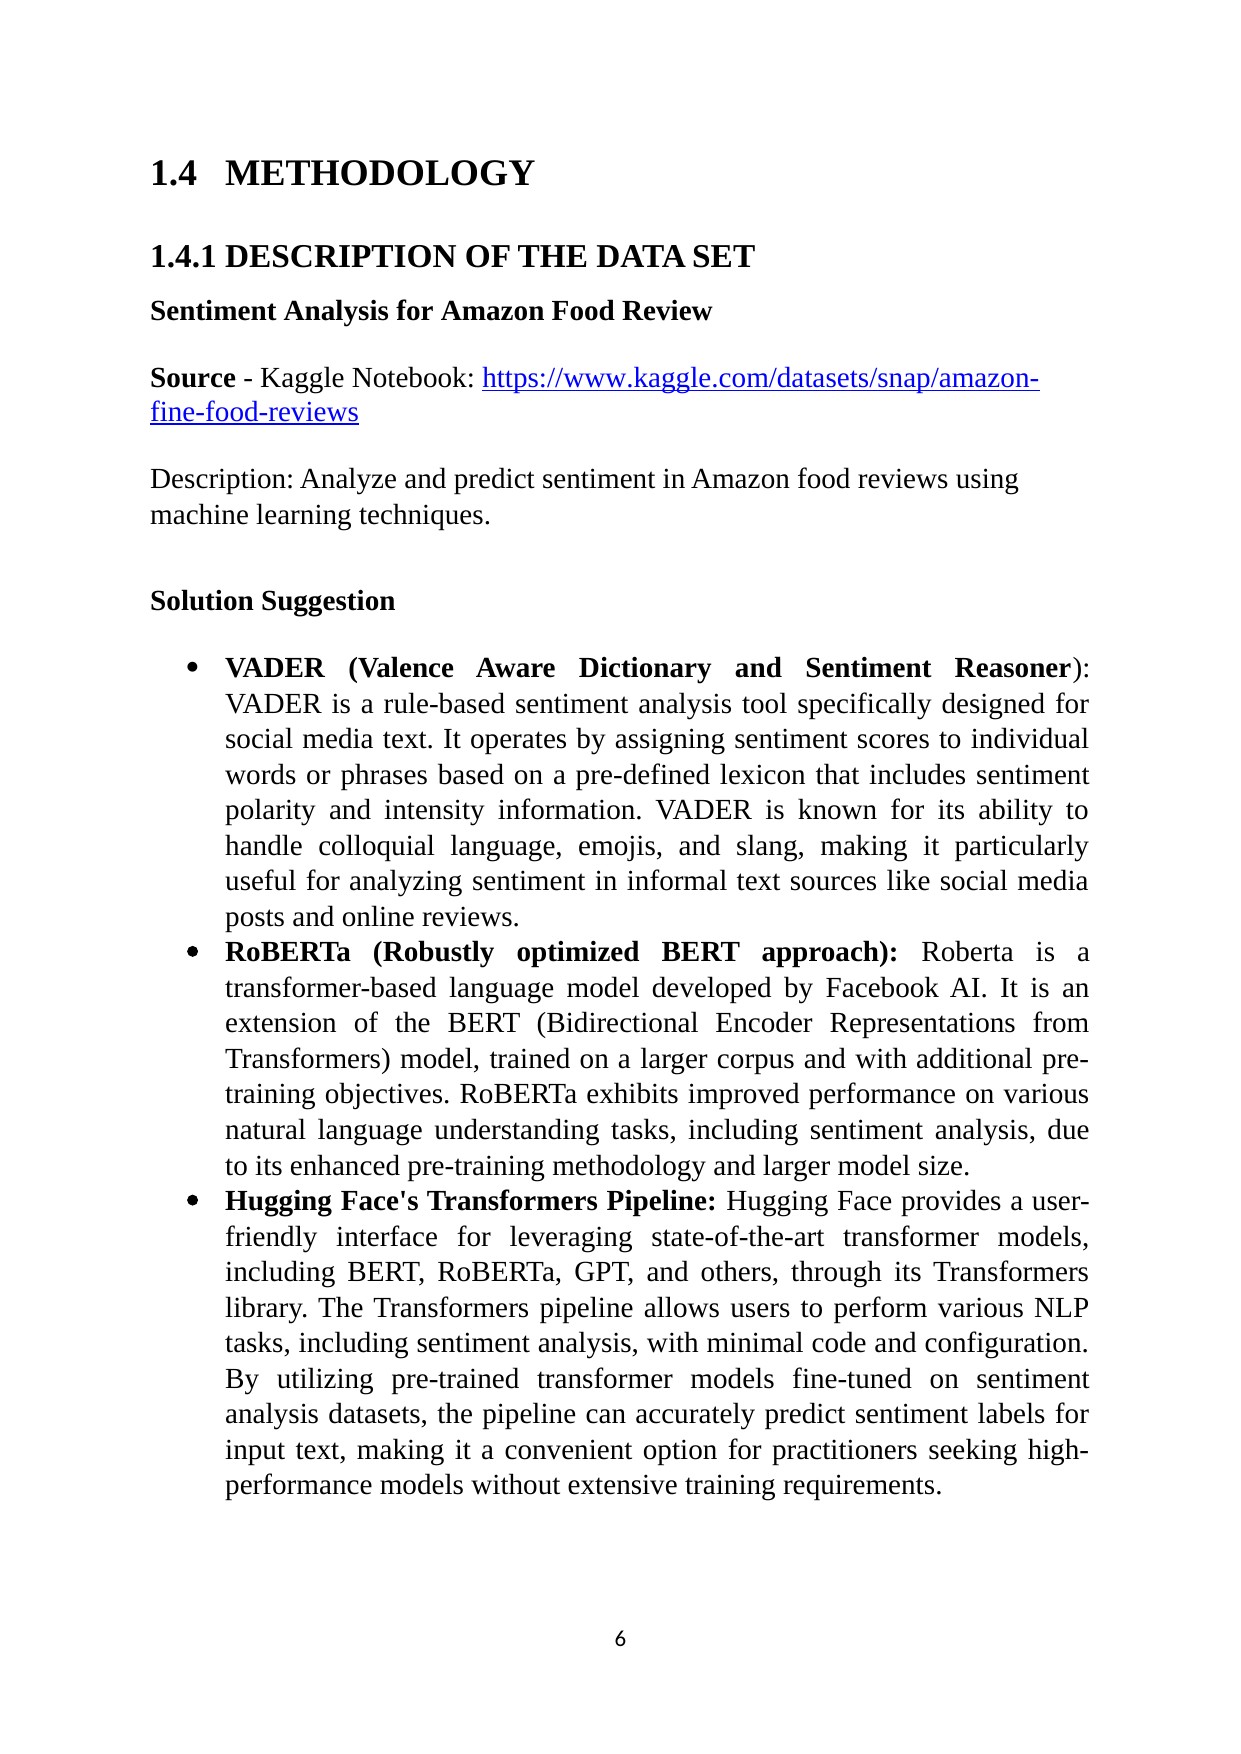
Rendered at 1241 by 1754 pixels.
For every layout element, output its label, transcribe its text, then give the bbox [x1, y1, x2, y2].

list VADER (Valence Aware Dictionary and Sentiment Reasoner): VADER is a rule-based sentiment analysis tool specifically designed for social media text. It operates by assigning sentiment scores to individual words or phrases based on a pre-defined lexicon that includes sentiment polarity and intensity information. VADER is known for its ability to handle colloquial language, emojis, and slang, making it particularly useful for analyzing sentiment in informal text sources like social media posts and online reviews. [187, 650, 1090, 932]
text Solution Suggestion [150, 583, 1090, 617]
list METHODOLOGY [150, 150, 1090, 193]
text Source - Kaggle Notebook: https://www.kaggle.com/datasets/snap/amazon-fine-food-reviews [150, 361, 1090, 428]
text 1.4.1 DESCRIPTION OF THE DATA SET [150, 236, 1090, 274]
list RoBERTa (Robustly optimized BERT approach): Roberta is a transformer-based language model developed by Facebook AI. It is an extension of the BERT (Bidirectional Encoder Representations from Transformers) model, trained on a larger corpus and with additional pre-training objectives. RoBERTa exhibits improved performance on various natural language understanding tasks, including sentiment analysis, due to its enhanced pre-training methodology and larger model size. [187, 934, 1090, 1181]
list Hugging Face's Transformers Pipeline: Hugging Face provides a user-friendly interface for leveraging state-of-the-art transformer models, including BERT, RoBERTa, GPT, and others, through its Transformers library. The Transformers pipeline allows users to perform various NLP tasks, including sentiment analysis, with minimal code and configuration. By utilizing pre-trained transformer models fine-tuned on sentiment analysis datasets, the pipeline can accurately predict sentiment labels for input text, making it a convenient option for practitioners seeking high-performance models without extensive training requirements. [187, 1183, 1090, 1501]
text Description: Analyze and predict sentiment in Amazon food reviews using machine learning techniques. [150, 461, 1090, 530]
text Sentiment Analysis for Amazon Food Review [150, 293, 1090, 327]
